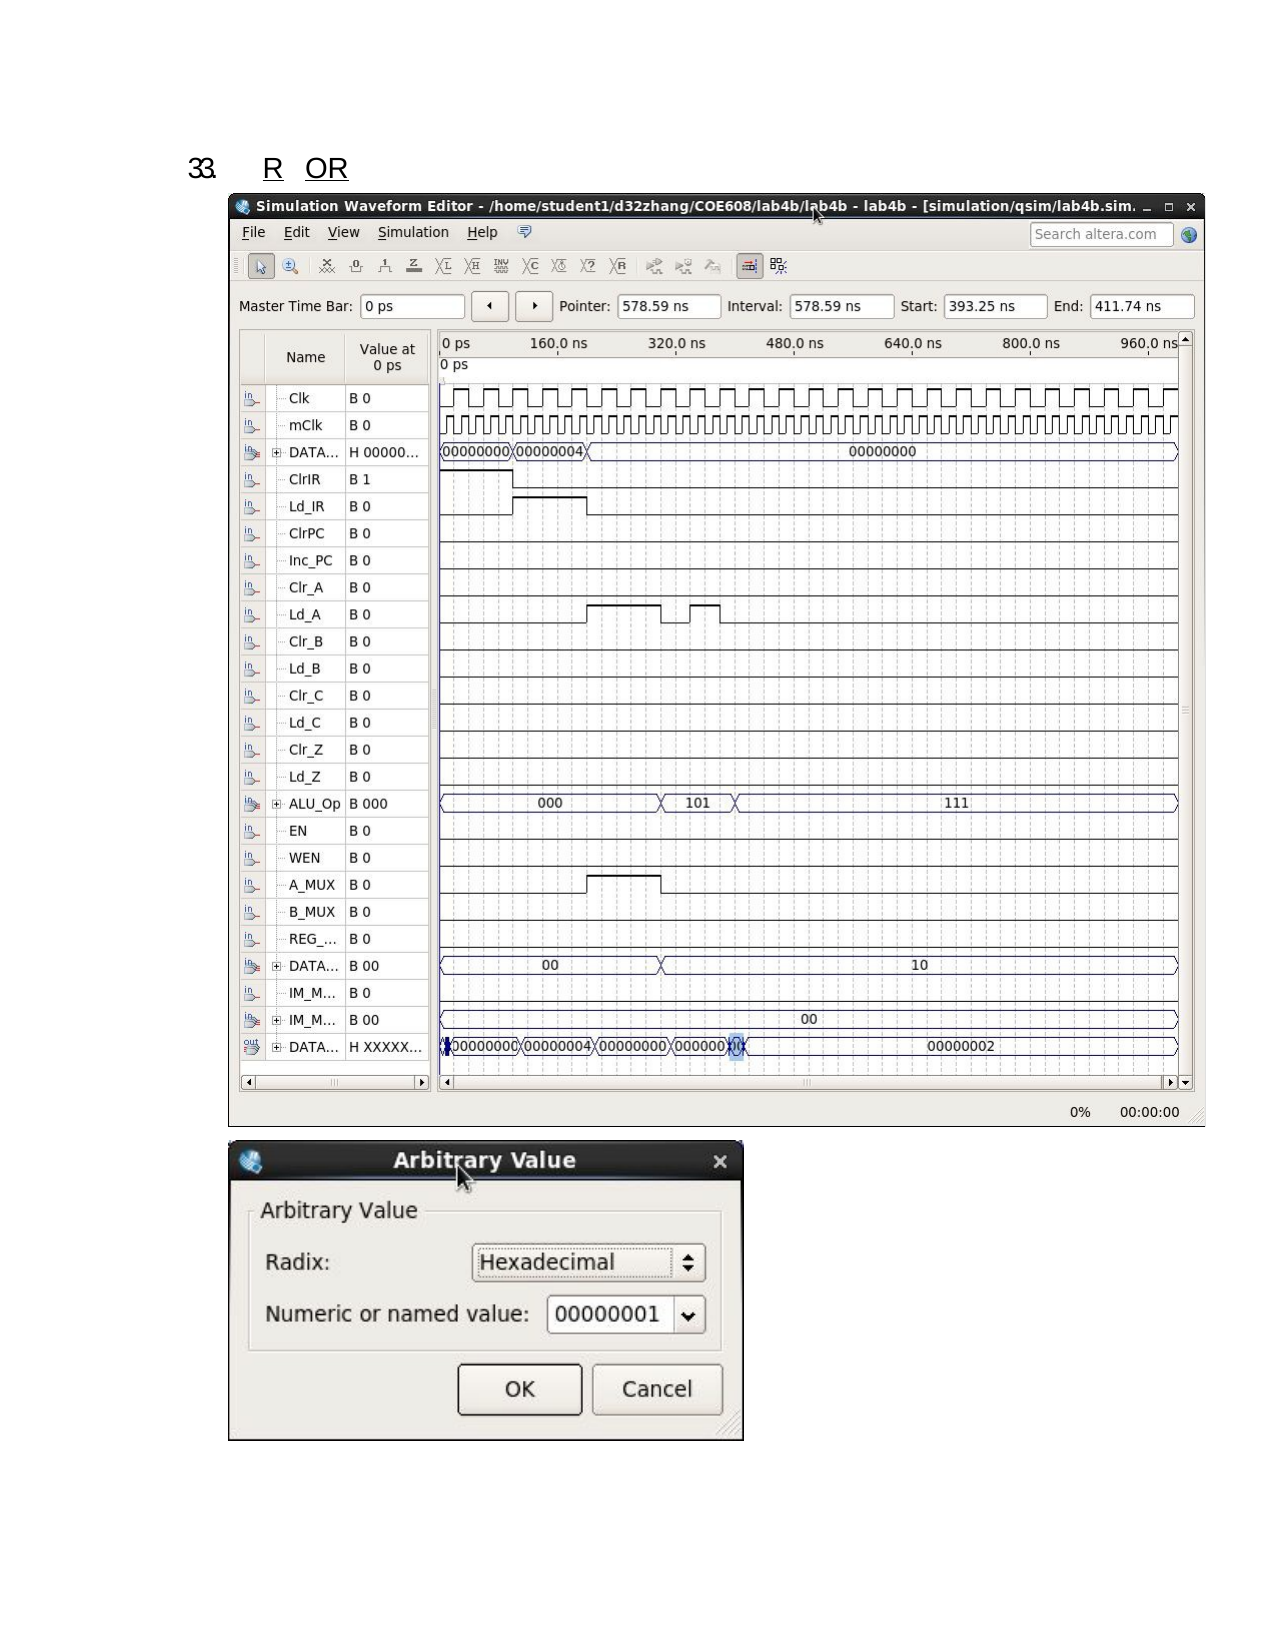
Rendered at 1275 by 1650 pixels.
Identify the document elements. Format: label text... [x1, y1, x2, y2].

picture [228, 1140, 744, 1441]
picture [228, 193, 1205, 1127]
list R OR [187, 151, 1219, 184]
